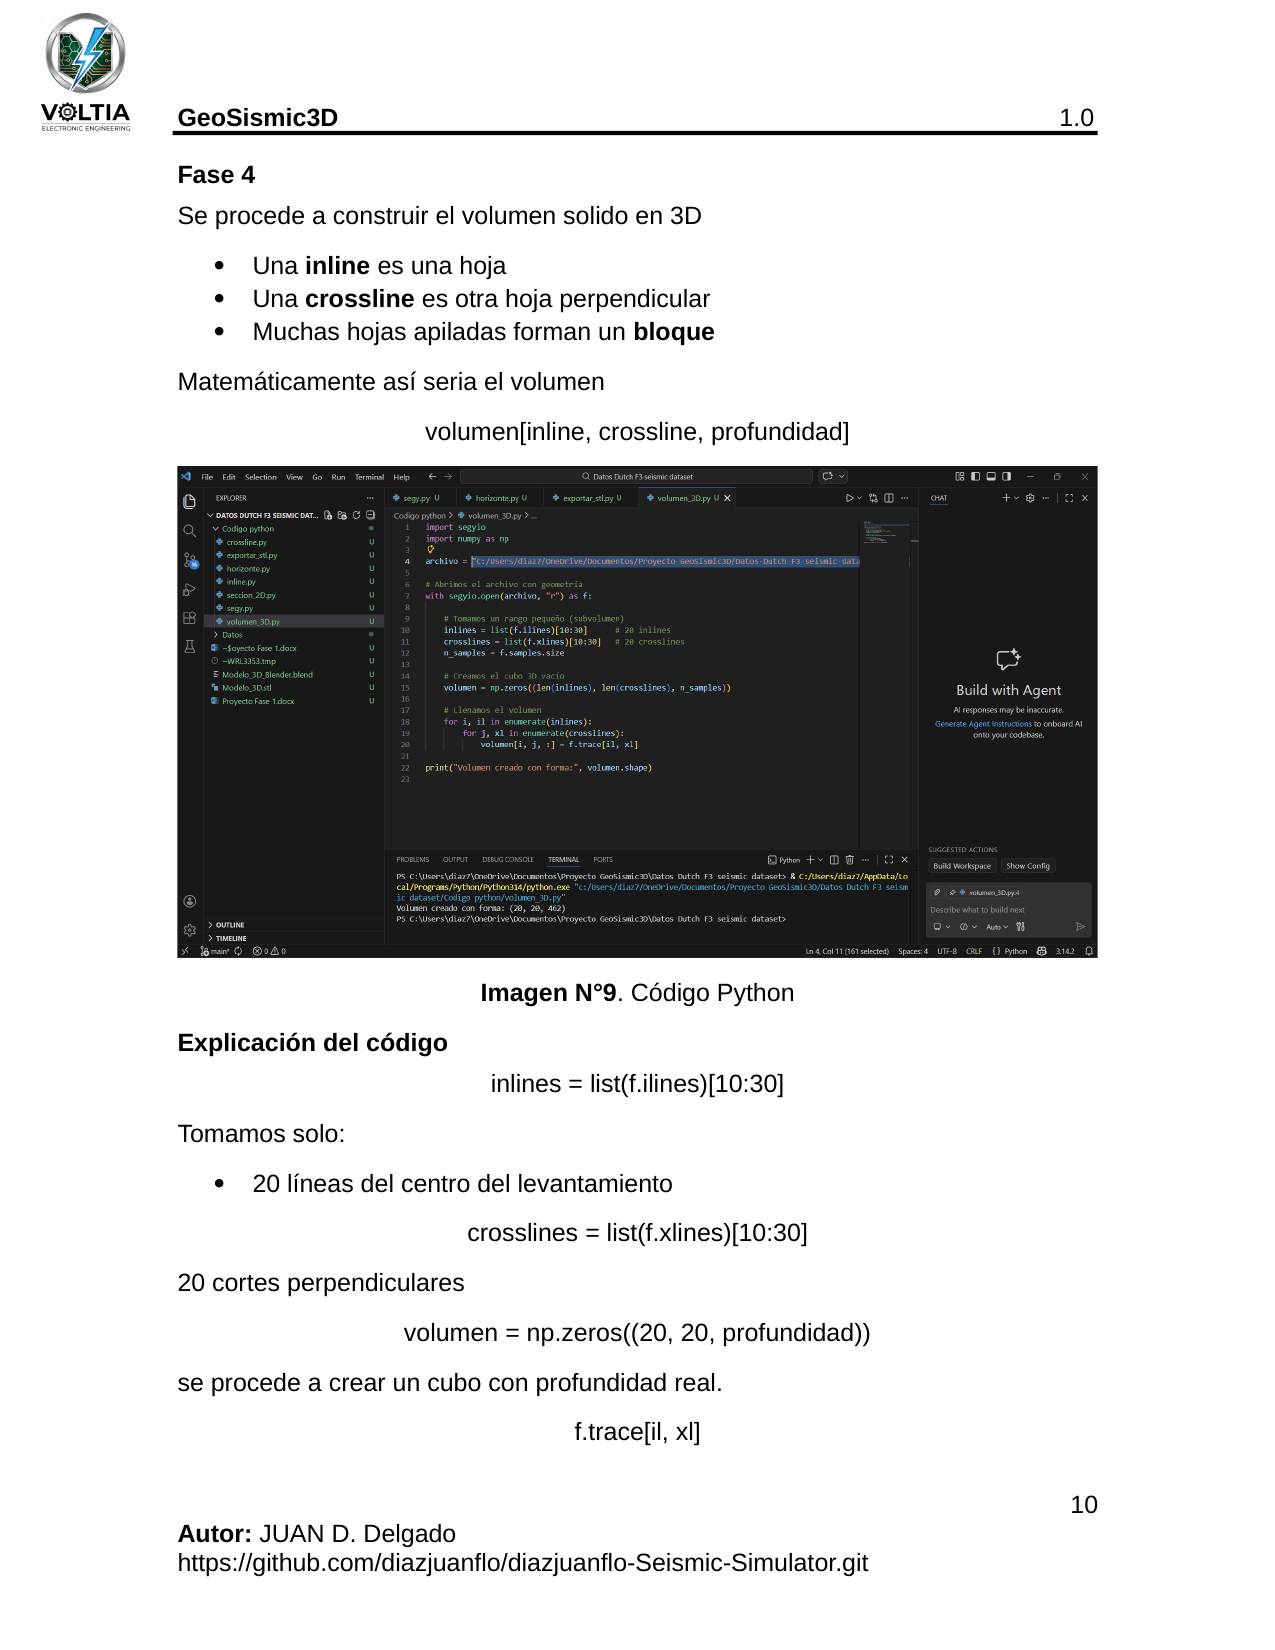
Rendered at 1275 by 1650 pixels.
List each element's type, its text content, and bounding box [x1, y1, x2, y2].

text Se procede a construir el volumen solido en 3D [177, 201, 1098, 230]
text Tomamos solo: [177, 1119, 1098, 1148]
list 20 líneas del centro del levantamiento [215, 1169, 1098, 1197]
text crosslines = list(f.xlines)[10:30] [177, 1218, 1098, 1247]
text Imagen N°9. Código Python [177, 978, 1098, 1007]
subtitle Fase 4 [177, 160, 1098, 189]
text inlines = list(f.ilines)[10:30] [177, 1069, 1098, 1098]
text 20 cortes perpendiculares [177, 1268, 1098, 1297]
list Una crossline es otra hoja perpendicular [215, 284, 1098, 313]
picture [177, 466, 1098, 958]
picture [39, 10, 133, 134]
text Matemáticamente así seria el volumen [177, 367, 1098, 396]
text volumen = np.zeros((20, 20, profundidad)) [177, 1318, 1098, 1347]
list Muchas hojas apiladas forman un bloque [215, 317, 1098, 346]
text volumen[inline, crossline, profundidad] [177, 417, 1098, 446]
text se procede a crear un cubo con profundidad real. [177, 1367, 1098, 1396]
subtitle Explicación del código [177, 1028, 1098, 1057]
text f.trace[il, xl] [177, 1417, 1098, 1446]
list Una inline es una hoja [215, 251, 1098, 280]
